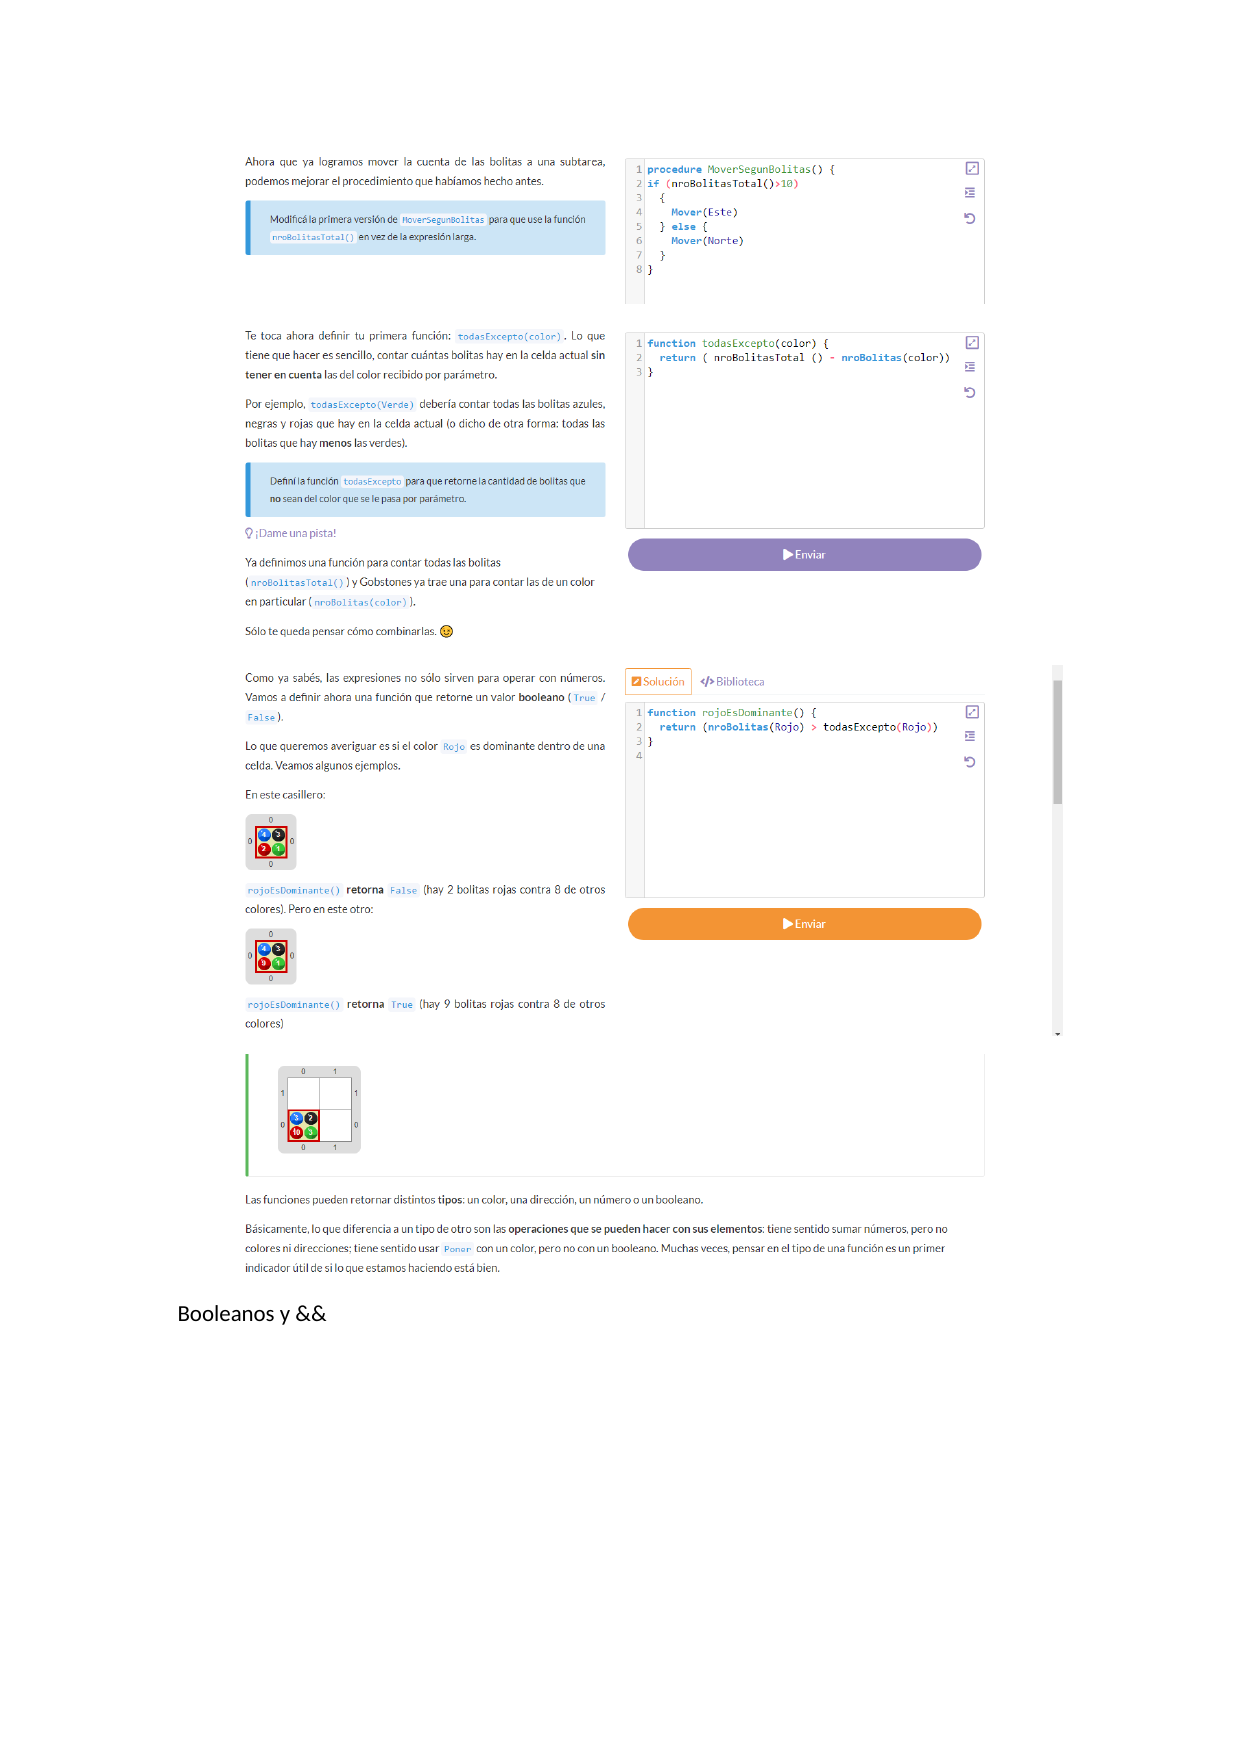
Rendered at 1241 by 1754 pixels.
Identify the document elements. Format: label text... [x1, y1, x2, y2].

picture [177, 147, 1012, 304]
picture [177, 665, 1063, 1036]
picture [177, 322, 992, 647]
picture [177, 1054, 1027, 1281]
text Booleanos y && [177, 1299, 1063, 1327]
